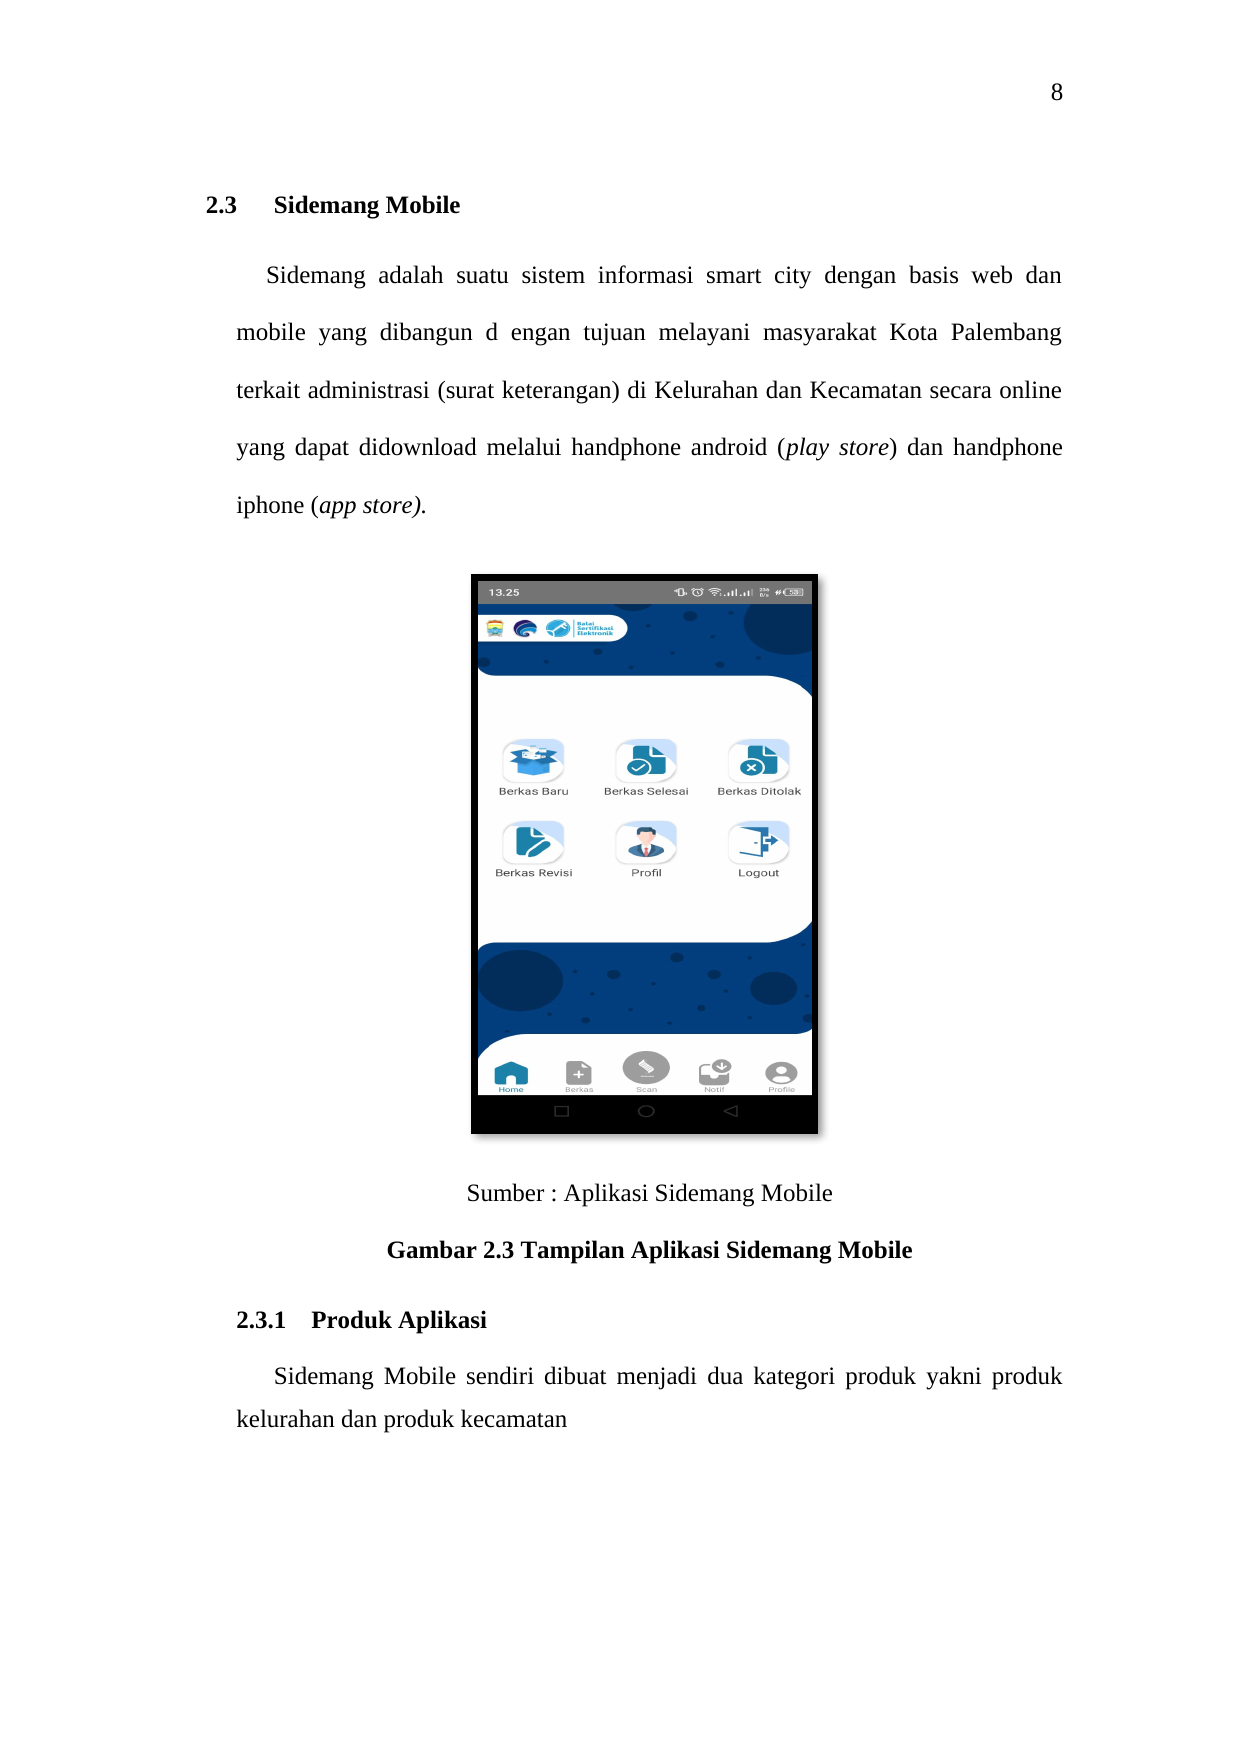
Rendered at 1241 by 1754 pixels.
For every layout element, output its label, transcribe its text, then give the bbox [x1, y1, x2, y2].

text Sidemang Mobile [206, 190, 1063, 218]
text Sidemang Mobile sendiri dibuat menjadi dua kategori produk yakni produk kelurahan dan produk kecamatan [236, 1361, 1063, 1433]
text Sumber : Aplikasi Sidemang Mobile [236, 1178, 1063, 1207]
text Gambar 2.3 Tampilan Aplikasi Sidemang Mobile [236, 1236, 1063, 1264]
text Produk Aplikasi [236, 1306, 1063, 1334]
text Sidemang adalah suatu sistem informasi smart city dengan basis web dan mobile yang dibangun d engan tujuan melayani masyarakat Kota Palembang terkait administrasi (surat keterangan) di Kelurahan dan Kecamatan secara online yang dapat didownload melalui handphone android (play store) dan handphone iphone (app store). [236, 260, 1063, 518]
picture [478, 581, 812, 1127]
